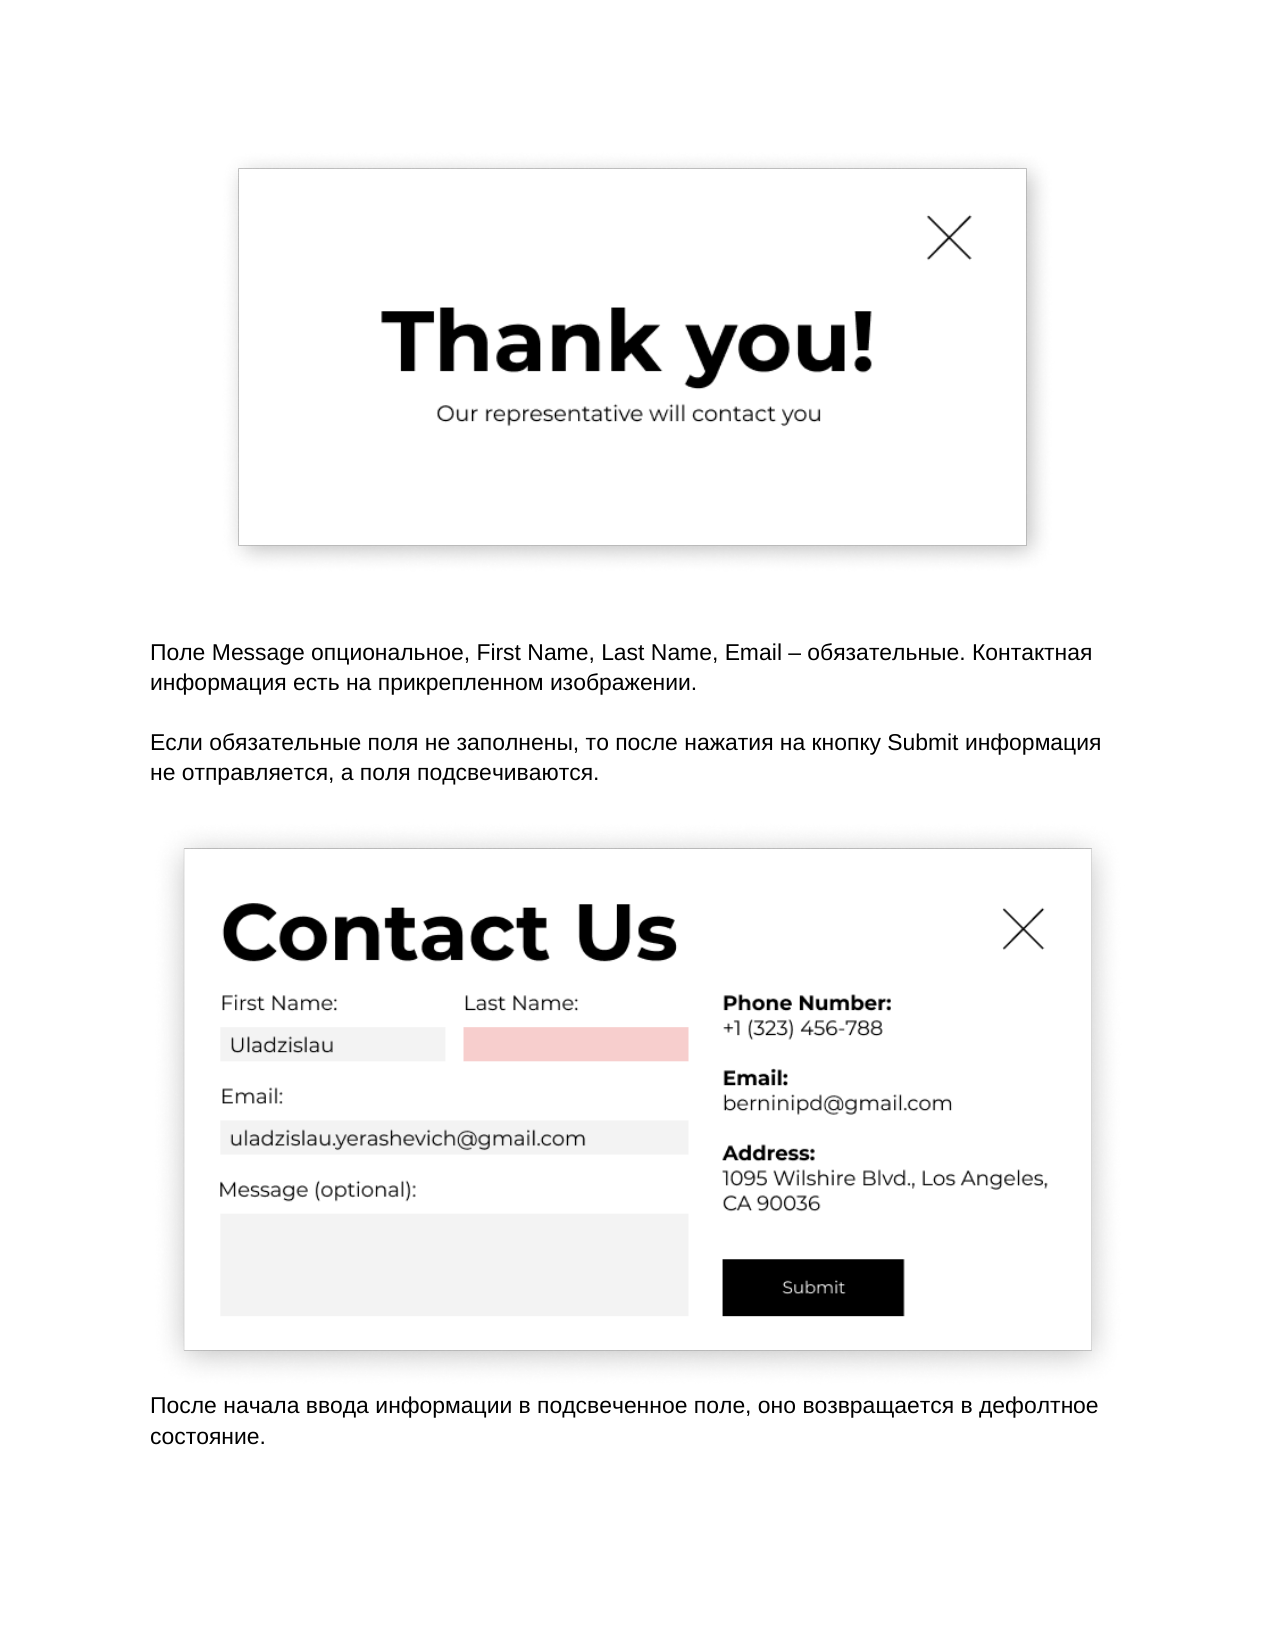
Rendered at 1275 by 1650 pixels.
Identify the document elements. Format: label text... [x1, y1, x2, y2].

text После начала ввода информации в подсвеченное поле, оно возвращается в дефолтное состояние. [150, 1392, 1125, 1449]
picture [219, 150, 1055, 575]
text Если обязательные поля не заполнены, то после нажатия на кнопку Submit информация не отправляется, а поля подсвечиваются. [150, 729, 1125, 786]
picture [150, 819, 1125, 1389]
text Поле Message опциональное, First Name, Last Name, Email – обязательные. Контактная информация есть на прикрепленном изображении. [150, 638, 1125, 695]
